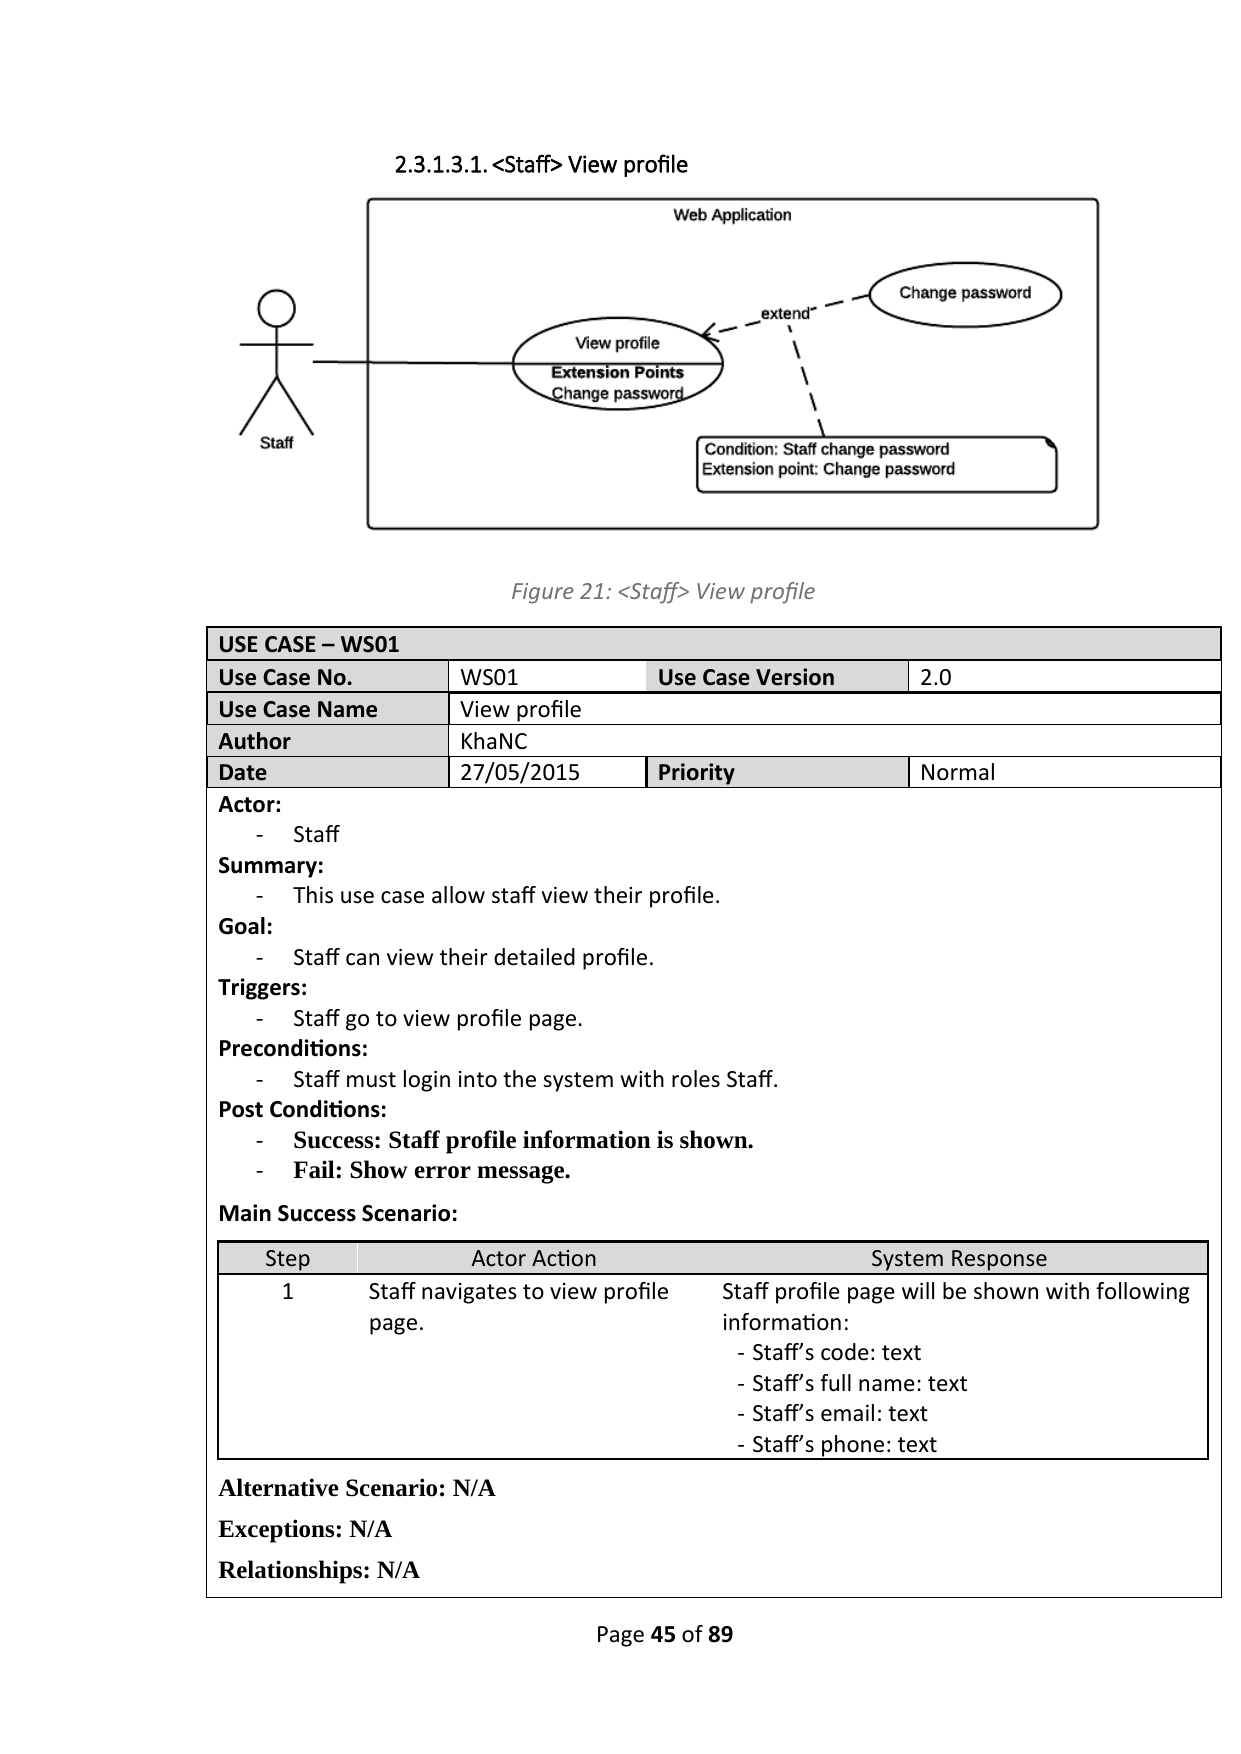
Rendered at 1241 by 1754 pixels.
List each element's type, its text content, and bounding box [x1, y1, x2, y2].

table_cell Use Case No. [207, 661, 448, 691]
subtitle <Staff> View profile [394, 148, 1122, 178]
table_cell Priority [648, 757, 908, 787]
table_cell 2.0 [909, 661, 1221, 691]
text Figure 21: <Staff> View profile [207, 575, 1122, 605]
picture [207, 180, 1122, 556]
table_cell 27/05/2015 [450, 757, 645, 787]
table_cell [207, 788, 1221, 1597]
table_cell Author [207, 725, 448, 756]
table_cell KhaNC [449, 725, 1221, 756]
table_cell View profile [450, 694, 1220, 724]
table_cell WS01 [449, 661, 646, 691]
table_cell Normal [910, 757, 1220, 787]
table_cell Use Case Version [646, 661, 908, 691]
table_cell Date [208, 757, 448, 787]
table_cell Use Case Name [208, 693, 448, 724]
table_header USE CASE – WS01 [208, 628, 1220, 659]
